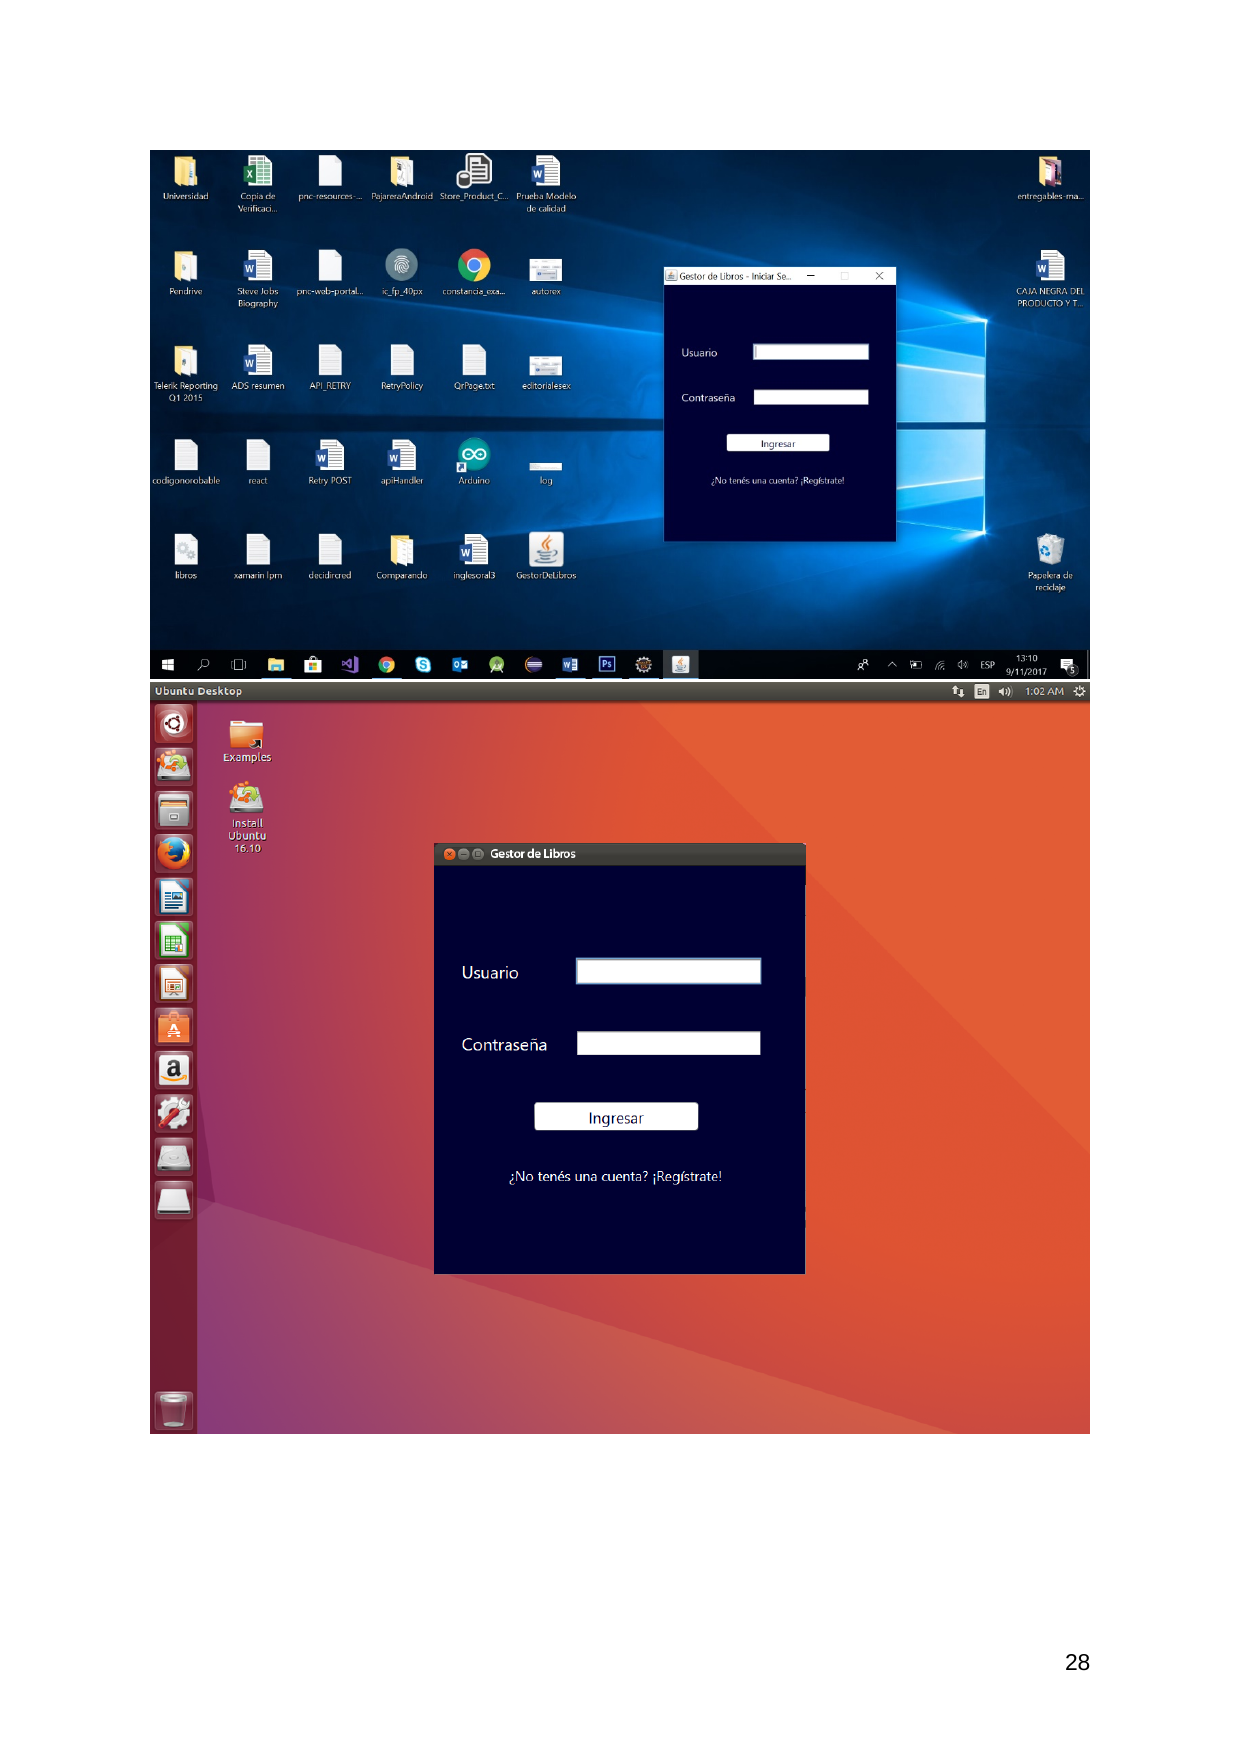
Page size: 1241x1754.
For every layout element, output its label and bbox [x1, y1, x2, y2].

picture [150, 150, 1090, 679]
picture [150, 682, 1090, 1434]
